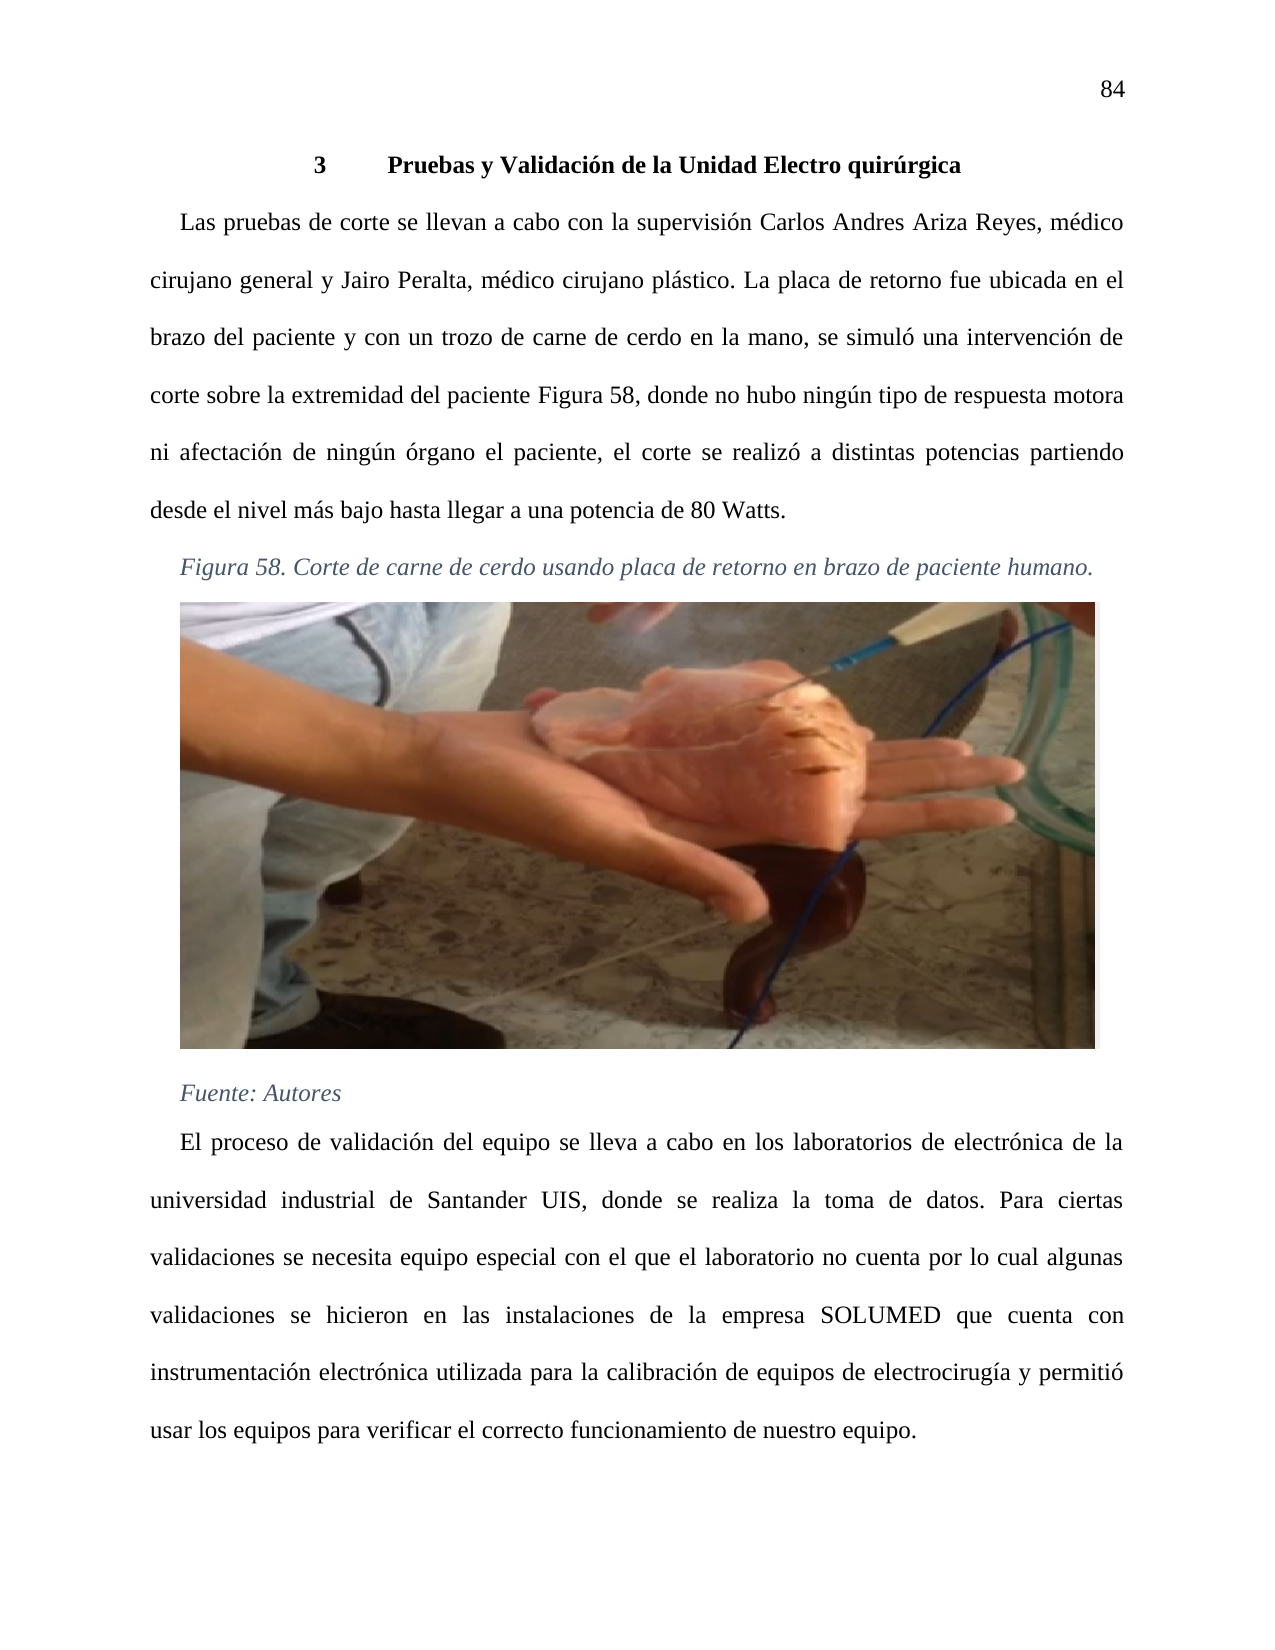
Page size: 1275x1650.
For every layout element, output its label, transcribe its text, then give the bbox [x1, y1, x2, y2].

text El proceso de validación del equipo se lleva a cabo en los laboratorios de electrónica de la universidad industrial de Santander UIS, donde se realiza la toma de datos. Para ciertas validaciones se necesita equipo especial con el que el laboratorio no cuenta por lo cual algunas validaciones se hicieron en las instalaciones de la empresa SOLUMED que cuenta con instrumentación electrónica utilizada para la calibración de equipos de electrocirugía y permitió usar los equipos para verificar el correcto funcionamiento de nuestro equipo. [150, 1127, 1125, 1443]
picture [179, 602, 1101, 1049]
text Figura 58. Corte de carne de cerdo usando placa de retorno en brazo de paciente humano. [150, 552, 1125, 581]
subtitle Pruebas y Validación de la Unidad Electro quirúrgica [150, 150, 1125, 179]
text Las pruebas de corte se llevan a cabo con la supervisión Carlos Andres Ariza Reyes, médico cirujano general y Jairo Peralta, médico cirujano plástico. La placa de retorno fue ubicada en el brazo del paciente y con un trozo de carne de cerdo en la mano, se simuló una intervención de corte sobre la extremidad del paciente Figura 58, donde no hubo ningún tipo de respuesta motora ni afectación de ningún órgano el paciente, el corte se realizó a distintas potencias partiendo desde el nivel más bajo hasta llegar a una potencia de 80 Watts. [150, 207, 1125, 524]
text Fuente: Autores [150, 1078, 1125, 1106]
